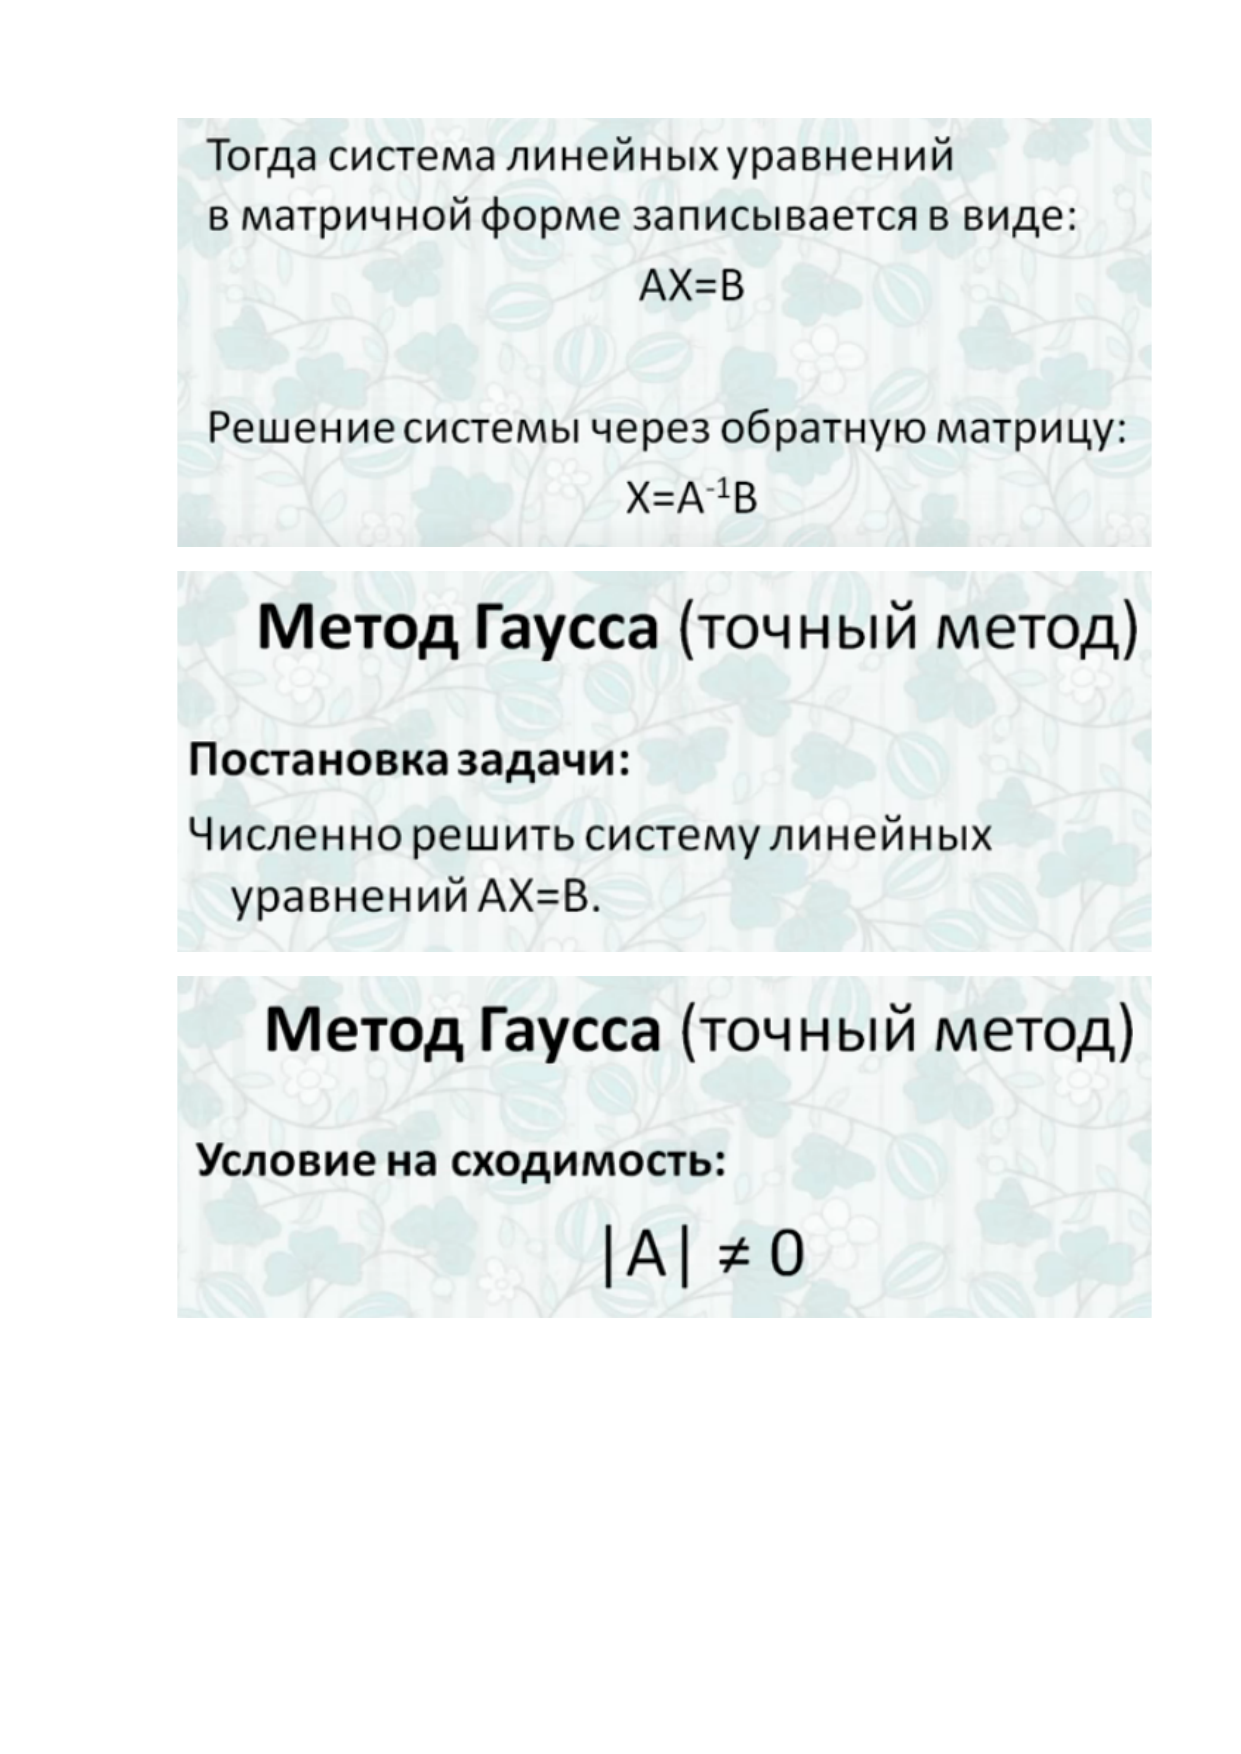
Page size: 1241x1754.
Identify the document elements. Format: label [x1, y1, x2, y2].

picture [177, 118, 1152, 547]
picture [177, 571, 1152, 952]
picture [177, 976, 1152, 1318]
